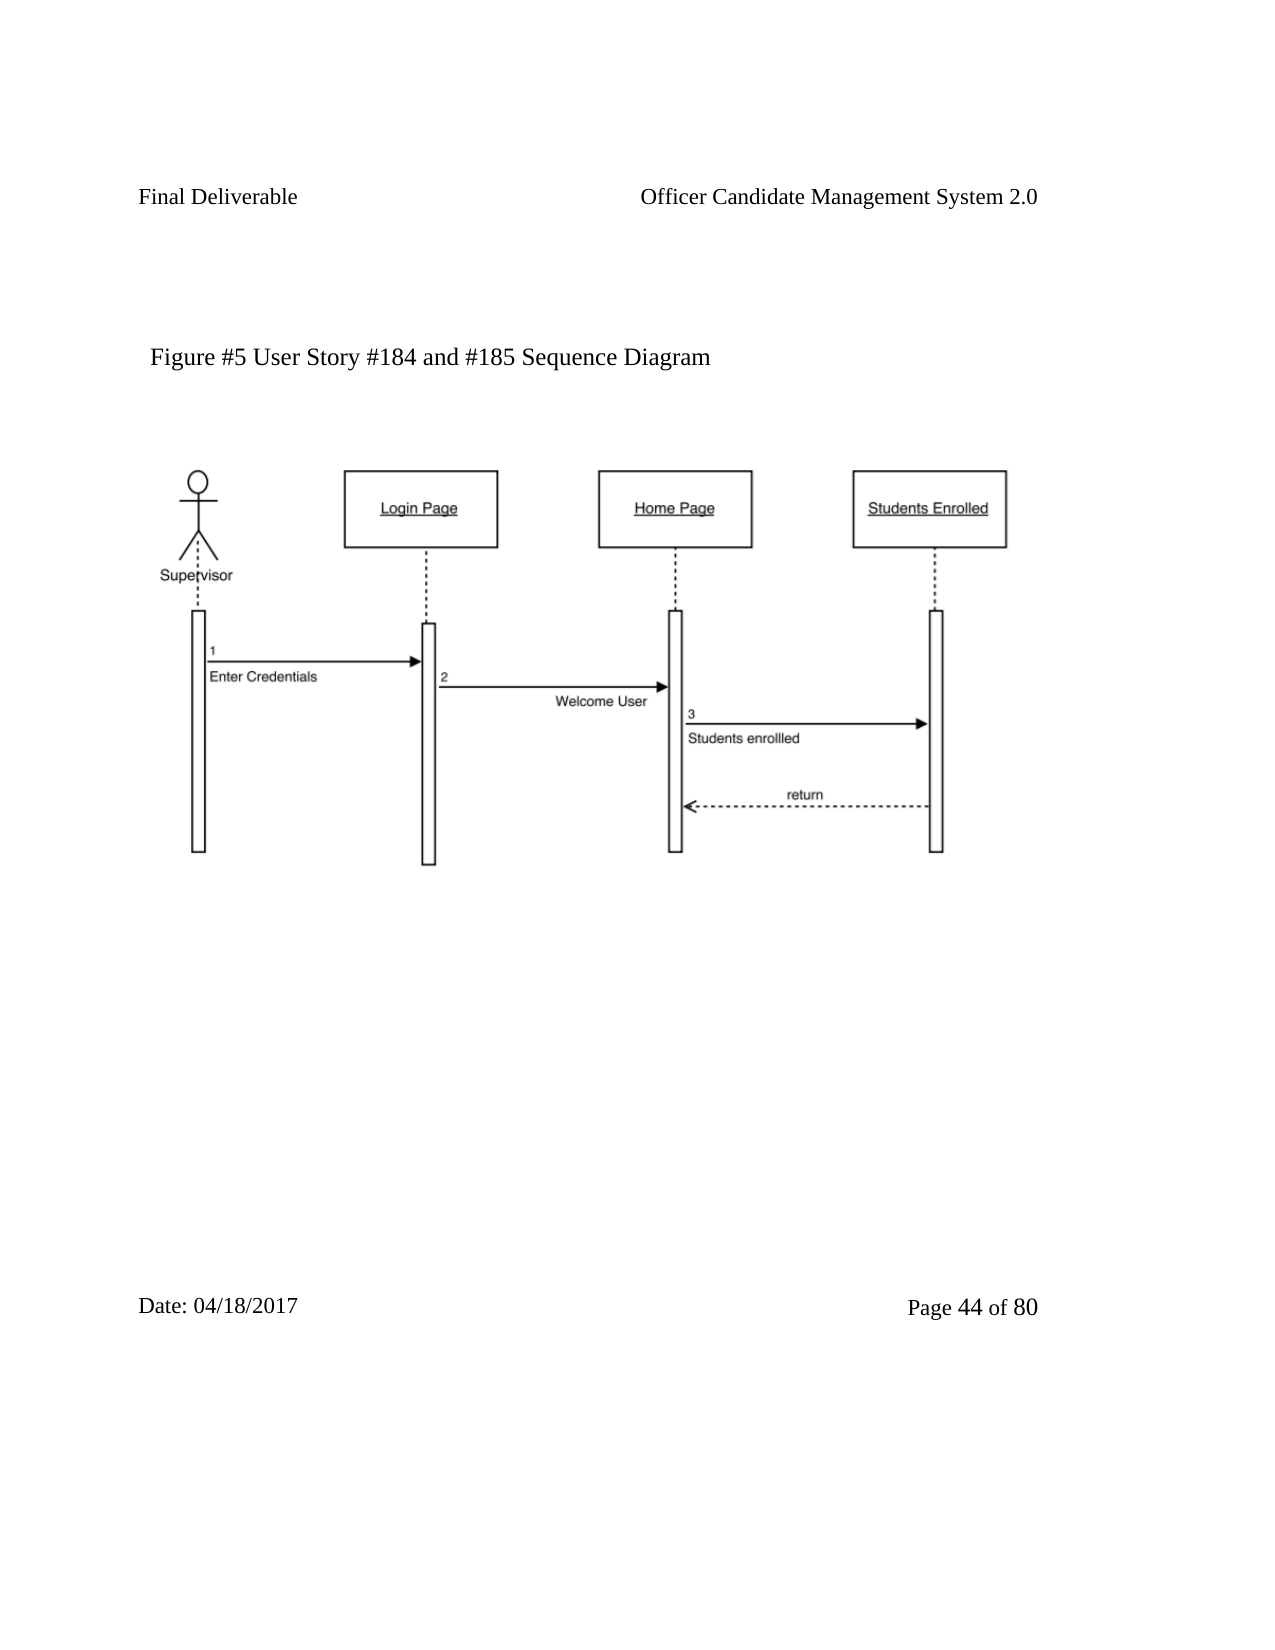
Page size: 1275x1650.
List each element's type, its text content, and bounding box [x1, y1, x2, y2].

picture [150, 428, 1125, 911]
text Figure #5 User Story #184 and #185 Sequence Diagram [150, 342, 1125, 371]
